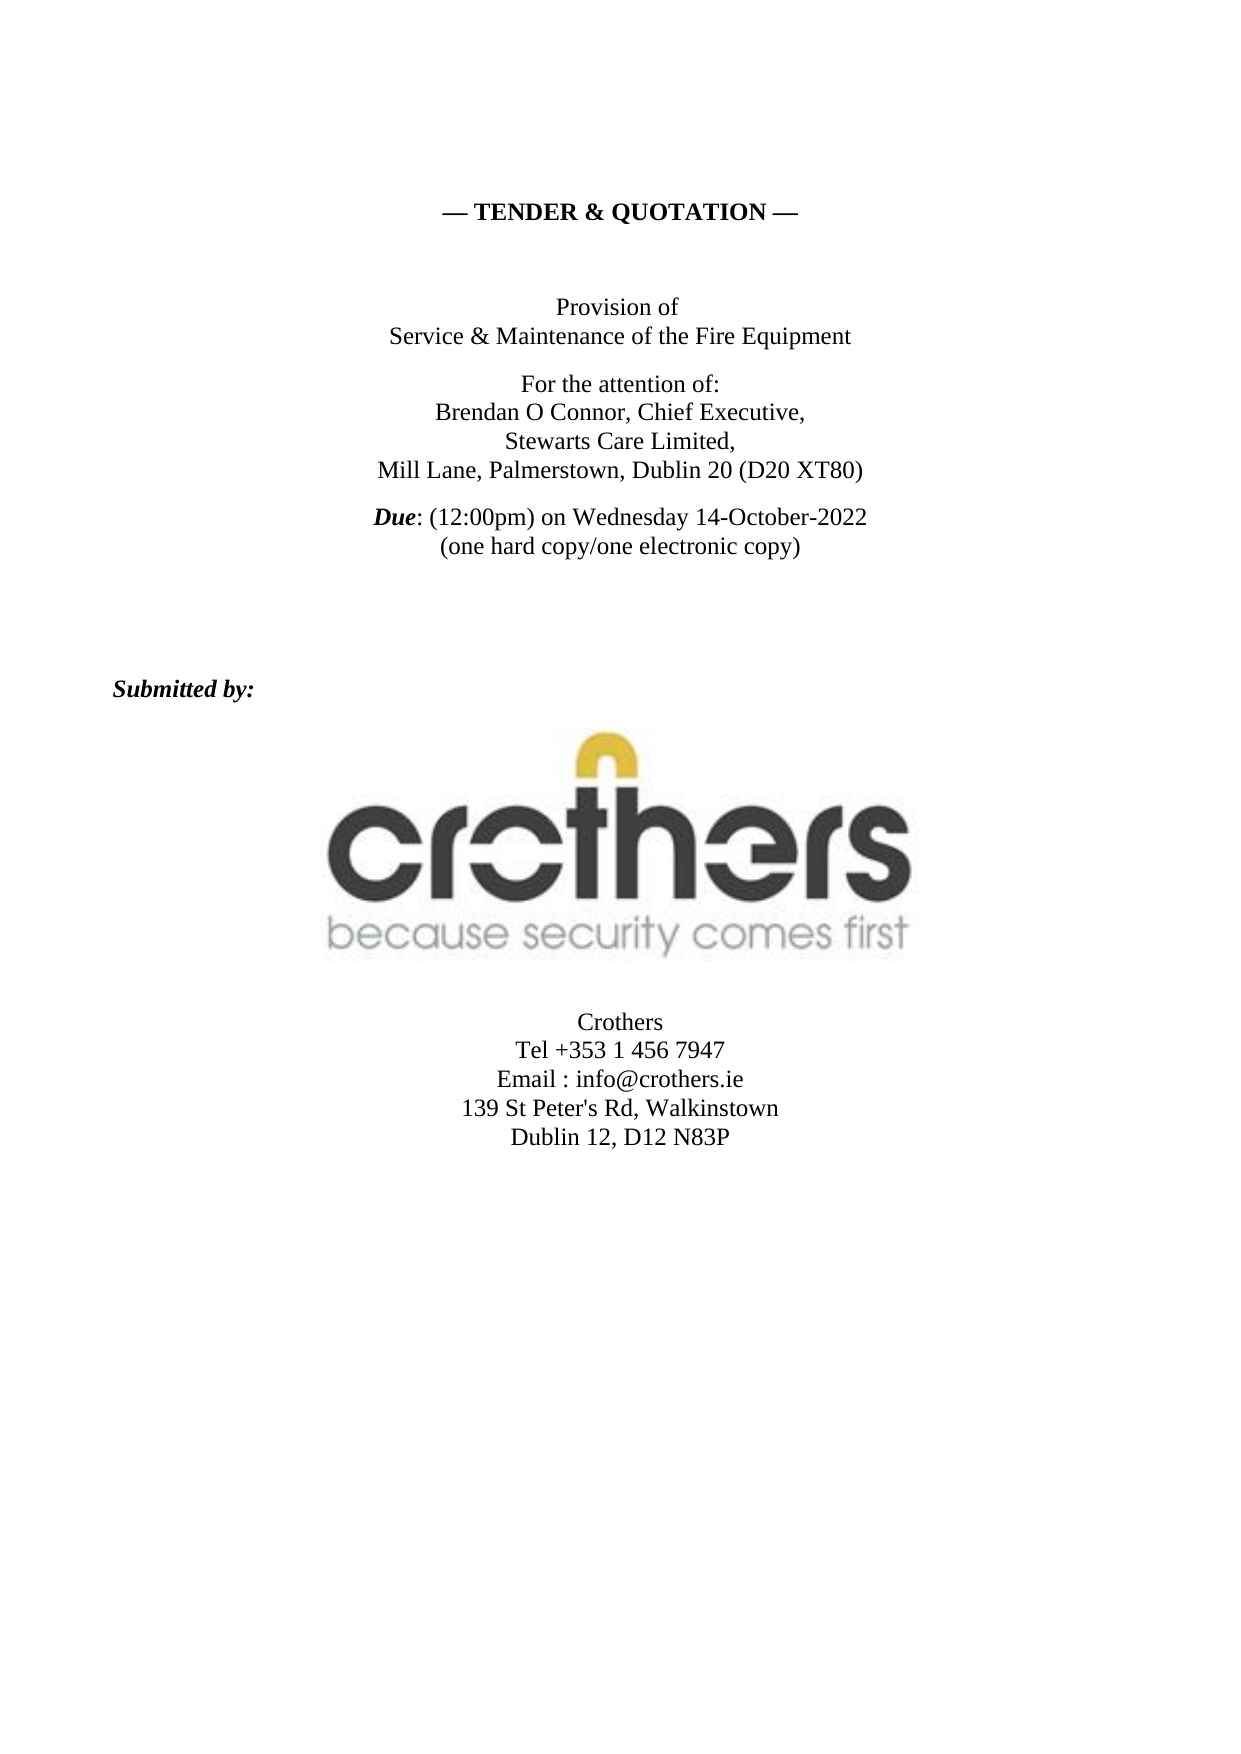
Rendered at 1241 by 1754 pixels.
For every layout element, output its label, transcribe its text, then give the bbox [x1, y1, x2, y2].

text Due: (12:00pm) on Wednesday 14-October-2022 (one hard copy/one electronic copy) [112, 502, 1128, 560]
text — TENDER & QUOTATION — [112, 197, 1128, 226]
picture [319, 727, 920, 964]
text Tel +353 1 456 7947 [112, 1036, 1128, 1064]
text For the attention of: Brendan O Connor, Chief Executive, Stewarts Care Limited, Mill Lane, Palmerstown, Dublin 20 (D20 XT80) [112, 369, 1128, 484]
text Dublin 12, D12 N83P [112, 1122, 1128, 1151]
text Email : info@crothers.ie [112, 1064, 1128, 1093]
text 139 St Peter's Rd, Walkinstown [112, 1093, 1128, 1122]
text Provision of Service & Maintenance of the Fire Equipment [112, 292, 1128, 350]
text Submitted by: [112, 674, 1128, 702]
